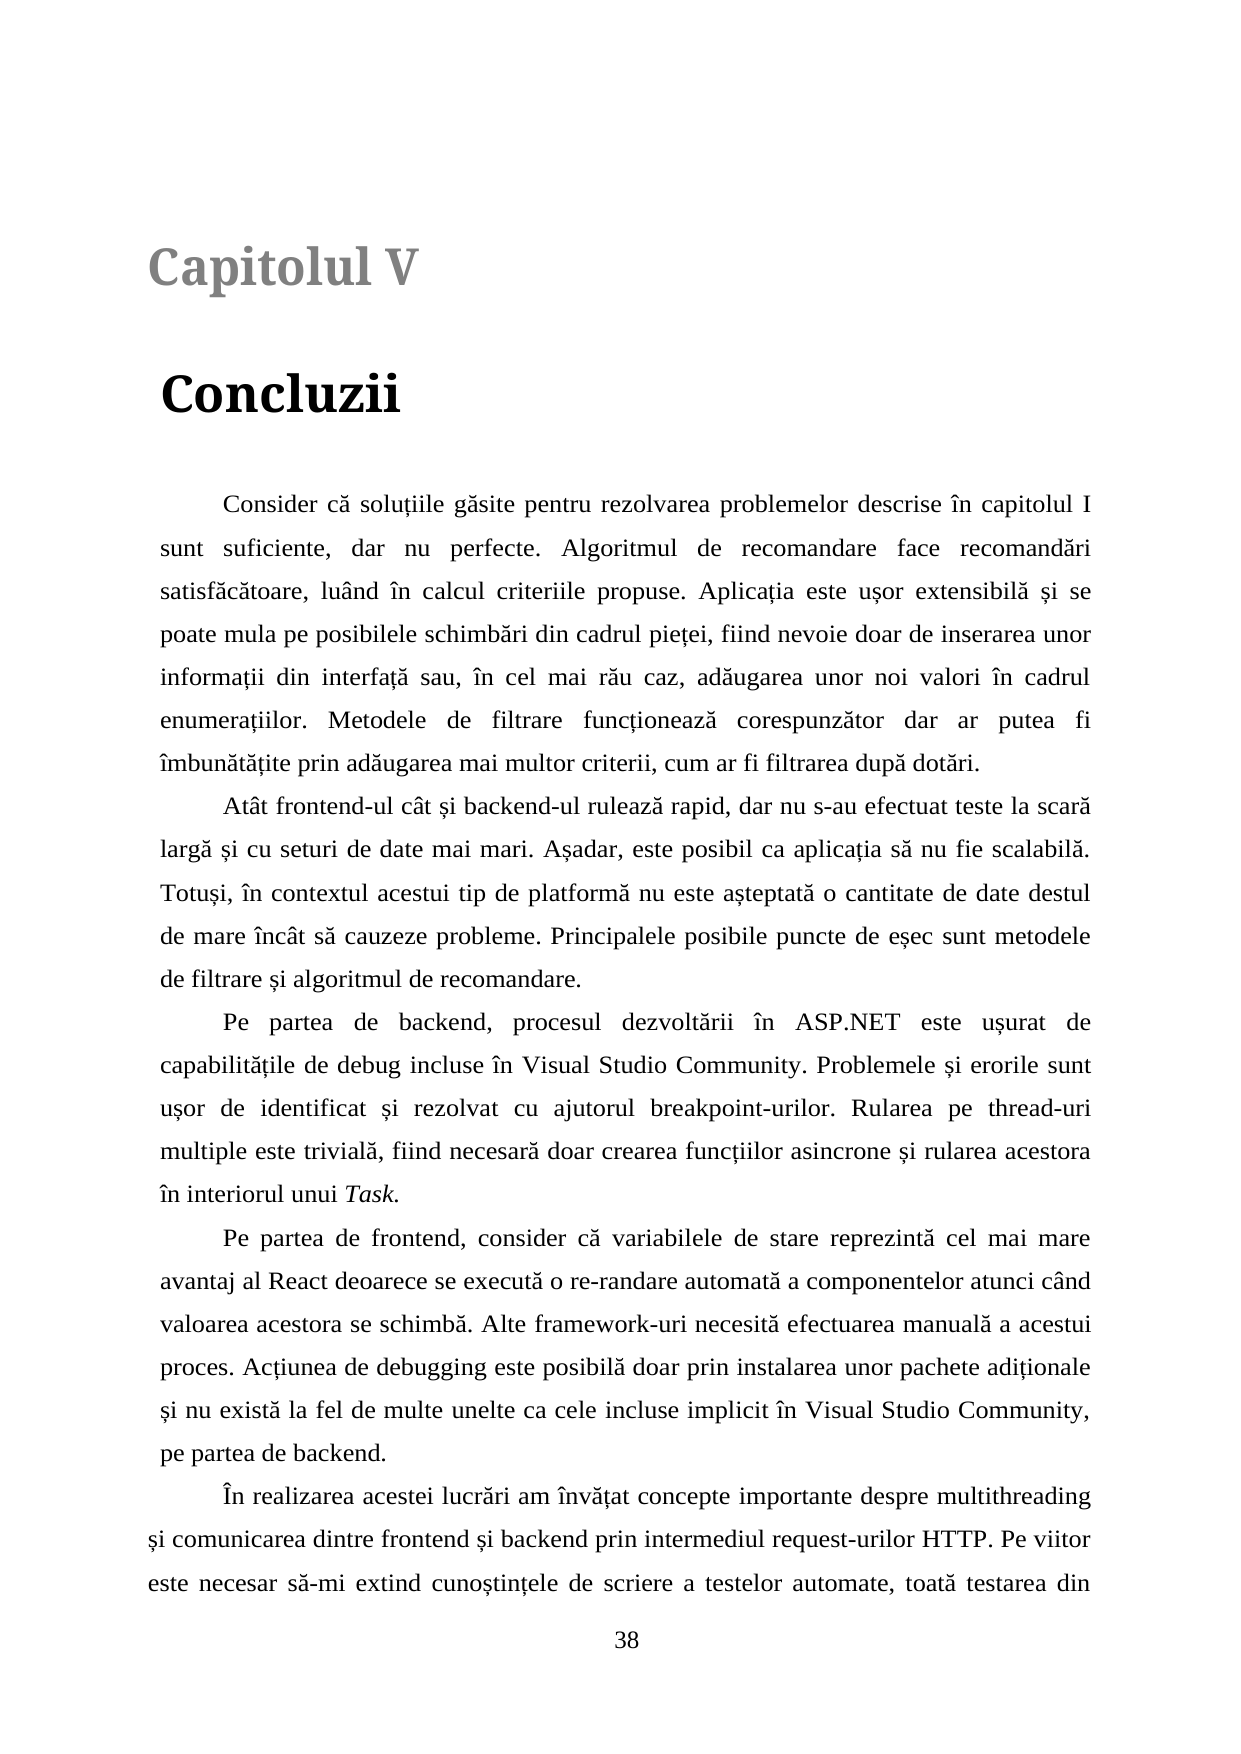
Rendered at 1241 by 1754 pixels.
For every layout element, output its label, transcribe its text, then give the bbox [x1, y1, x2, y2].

text Consider că soluțiile găsite pentru rezolvarea problemelor descrise în capitolul I sunt suficiente, dar nu perfecte. Algoritmul de recomandare face recomandări satisfăcătoare, luând în calcul criteriile propuse. Aplicația este ușor extensibilă și se poate mula pe posibilele schimbări din cadrul pieței, fiind nevoie doar de inserarea unor informații din interfață sau, în cel mai rău caz, adăugarea unor noi valori în cadrul enumerațiilor. Metodele de filtrare funcționează corespunzător dar ar putea fi îmbunătățite prin adăugarea mai multor criterii, cum ar fi filtrarea după dotări. [160, 489, 1092, 777]
text Pe partea de frontend, consider că variabilele de stare reprezintă cel mai mare avantaj al React deoarece se execută o re-randare automată a componentelor atunci când valoarea acestora se schimbă. Alte framework-uri necesită efectuarea manuală a acestui proces. Acțiunea de debugging este posibilă doar prin instalarea unor pachete adiționale și nu există la fel de multe unelte ca cele incluse implicit în Visual Studio Community, pe partea de backend. [160, 1223, 1092, 1467]
subtitle Concluzii [160, 358, 1092, 427]
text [148, 1481, 1092, 1596]
text Atât frontend-ul cât și backend-ul rulează rapid, dar nu s-au efectuat teste la scară largă și cu seturi de date mai mari. Așadar, este posibil ca aplicația să nu fie scalabilă. Totuși, în contextul acestui tip de platformă nu este așteptată o cantitate de date destul de mare încât să cauzeze probleme. Principalele posibile puncte de eșec sunt metodele de filtrare și algoritmul de recomandare. [160, 791, 1092, 993]
text Pe partea de backend, procesul dezvoltării în ASP.NET este ușurat de capabilitățile de debug incluse în Visual Studio Community. Problemele și erorile sunt ușor de identificat și rezolvat cu ajutorul breakpoint-urilor. Rularea pe thread-uri multiple este trivială, fiind necesară doar crearea funcțiilor asincrone și rularea acestora în interiorul unui Task. [160, 1007, 1092, 1208]
text Capitolul V [148, 231, 1092, 301]
